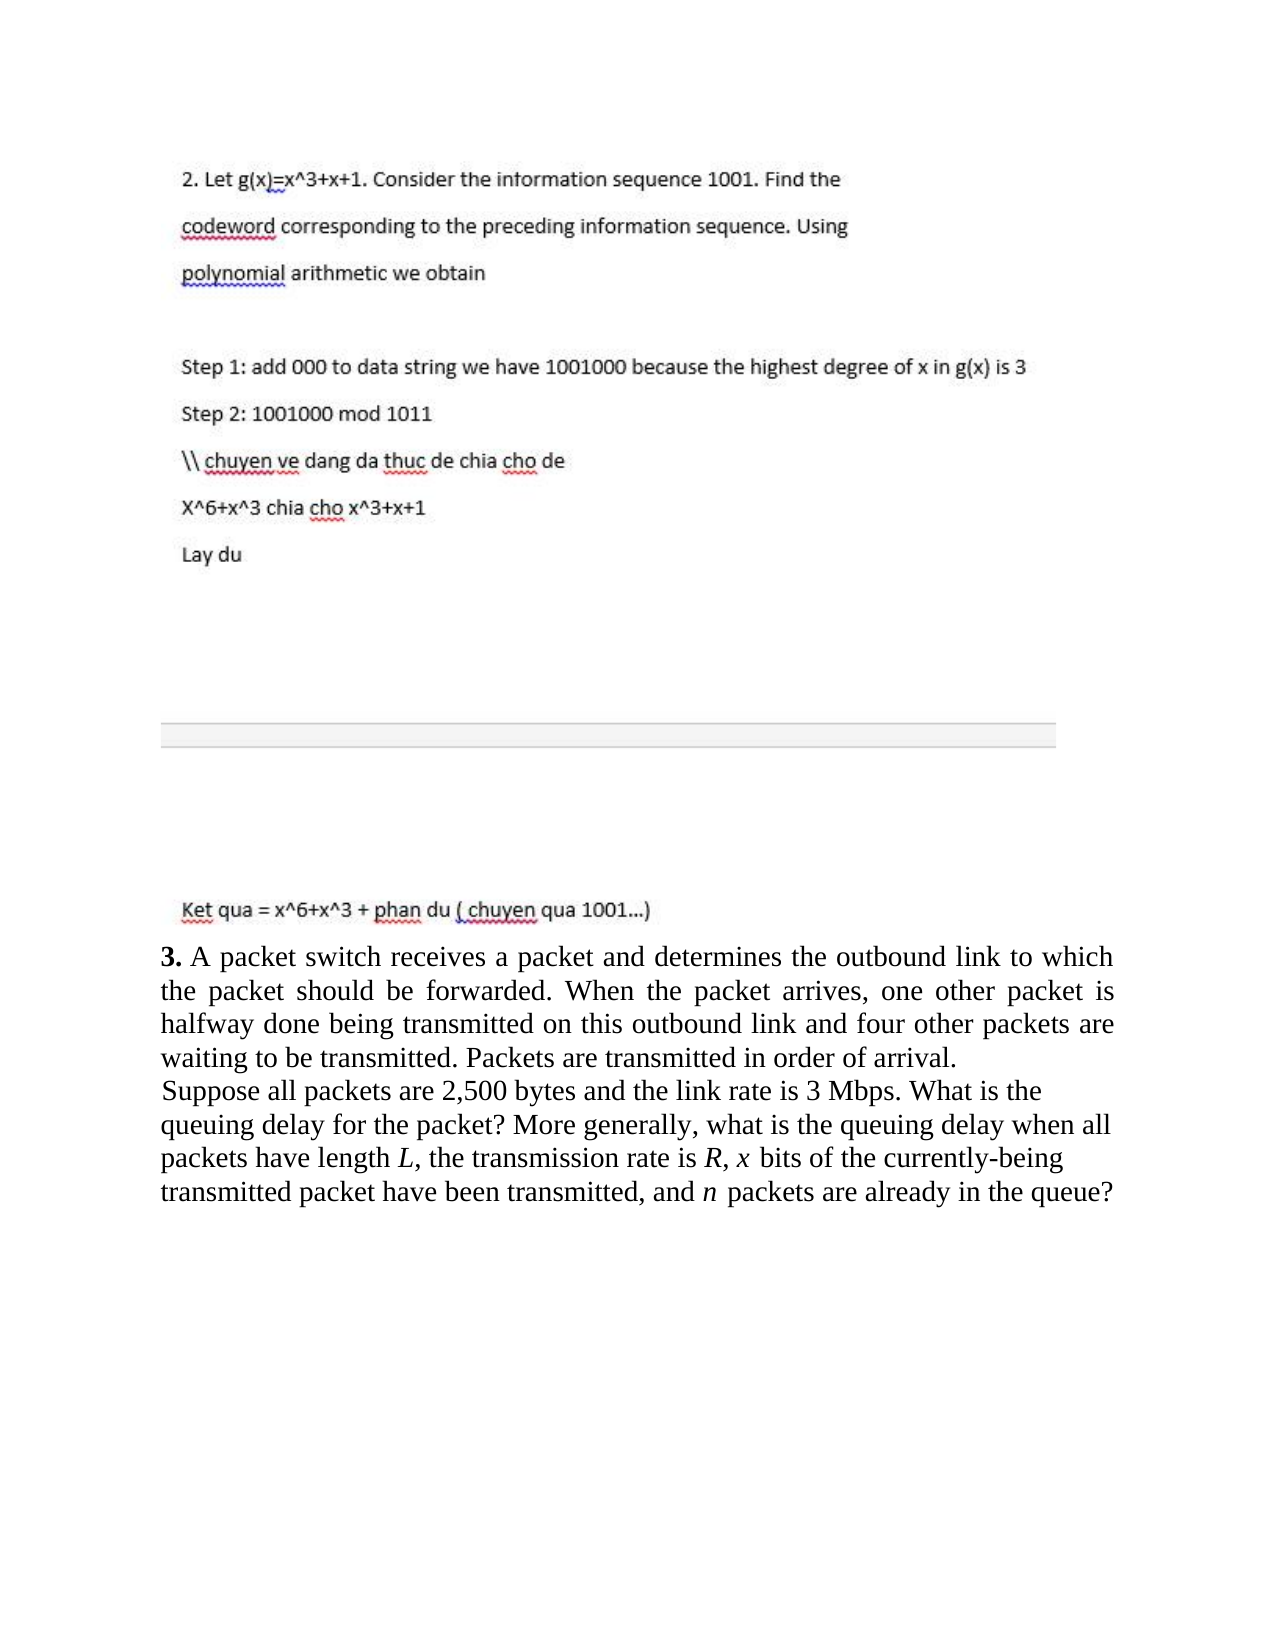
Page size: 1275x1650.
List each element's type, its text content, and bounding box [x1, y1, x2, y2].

text 3. A packet switch receives a packet and determines the outbound link to which the packet should be forwarded. When the packet arrives, one other packet is halfway done being transmitted on this outbound link and four other packets are waiting to be transmitted. Packets are transmitted in order of arrival. [160, 939, 1115, 1073]
text Suppose all packets are 2,500 bytes and the link rate is 3 Mbps. What is the queuing delay for the packet? More generally, what is the queuing delay when all packets have length L, the transmission rate is R, x bits of the currently-being transmitted packet have been transmitted, and n packets are already in the queue? [160, 1073, 1118, 1207]
picture [160, 150, 1057, 939]
